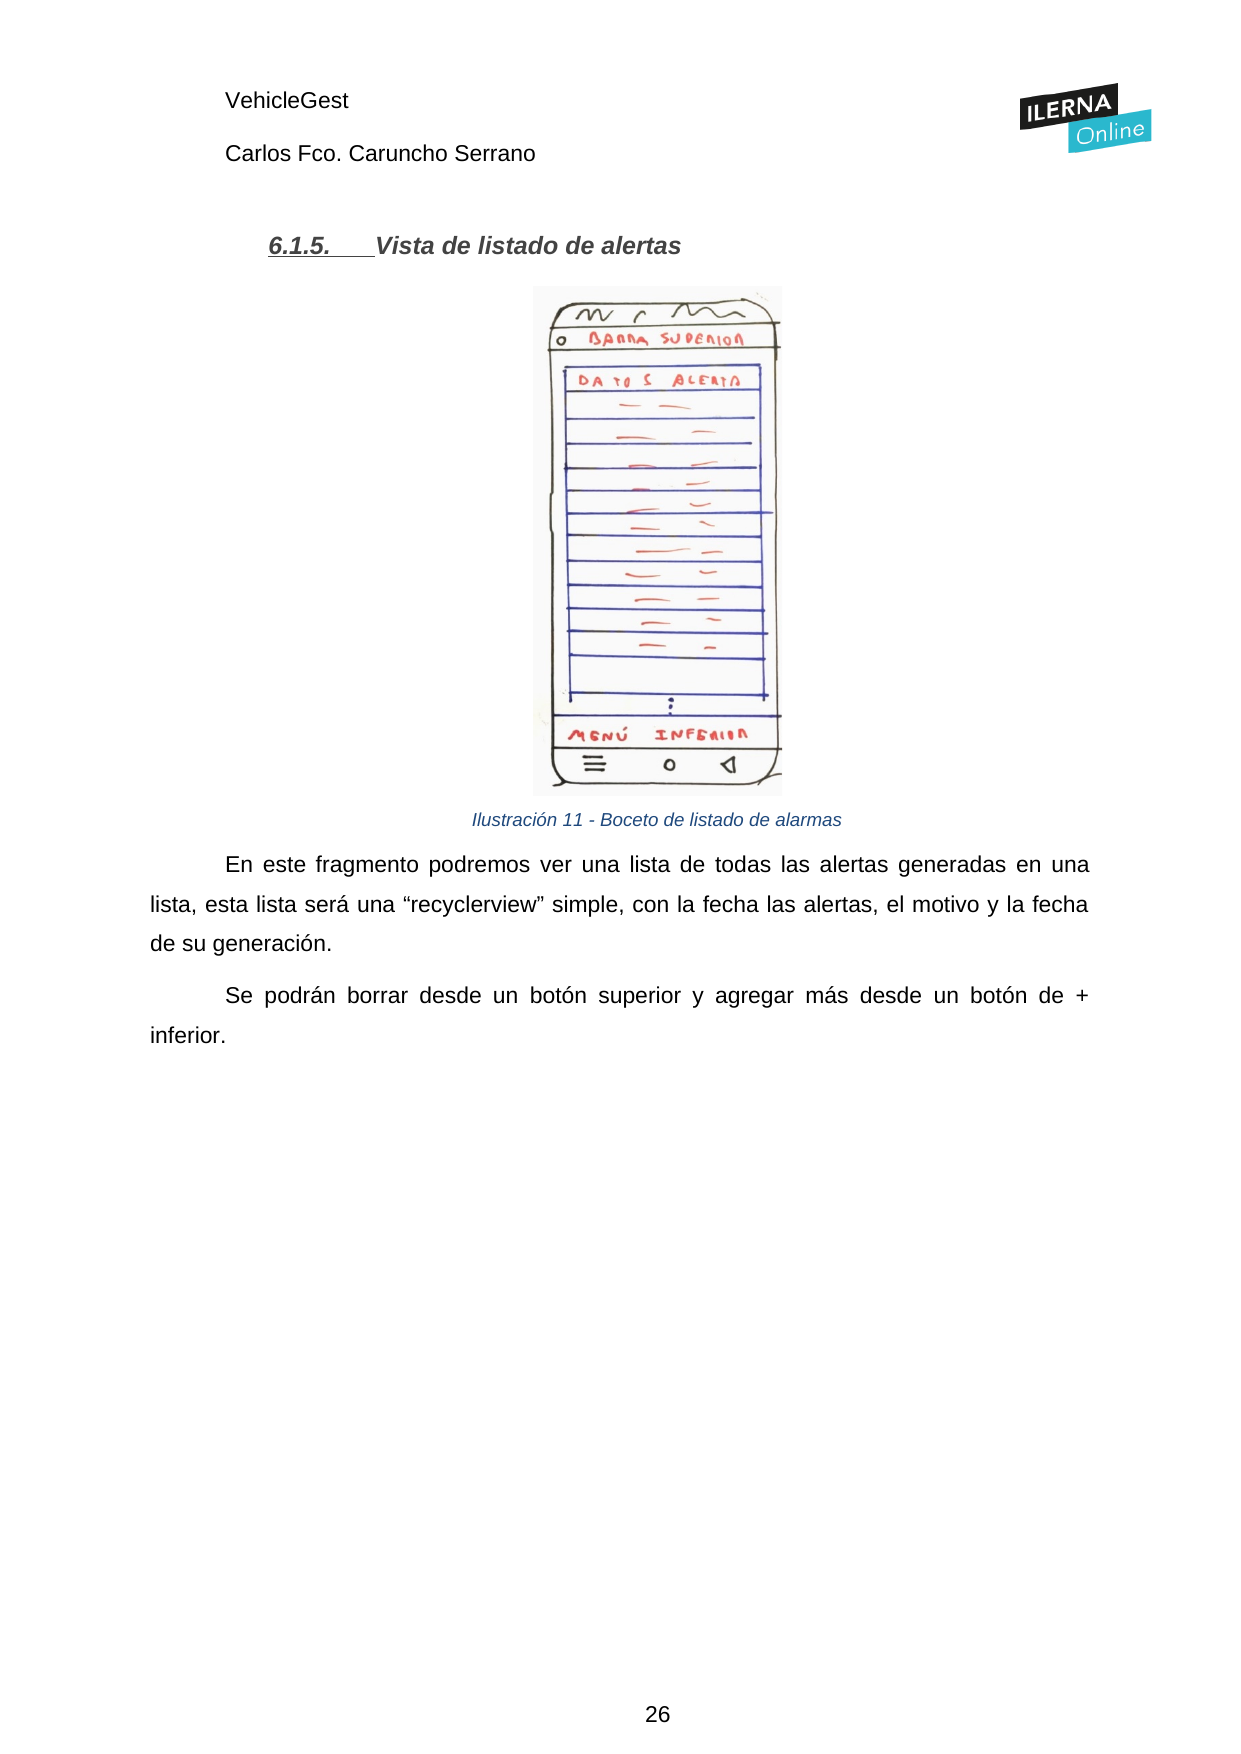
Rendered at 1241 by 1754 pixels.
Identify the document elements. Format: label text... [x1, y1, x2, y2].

picture [1020, 83, 1152, 153]
subtitle Vista de listado de alertas [268, 231, 1090, 260]
text En este fragmento podremos ver una lista de todas las alertas generadas en una lista, esta lista será una “recyclerview” simple, con la fecha las alertas, el motivo y la fecha de su generación. [150, 851, 1090, 957]
text Se podrán borrar desde un botón superior y agregar más desde un botón de + inferior. [150, 982, 1090, 1048]
picture [533, 286, 783, 796]
